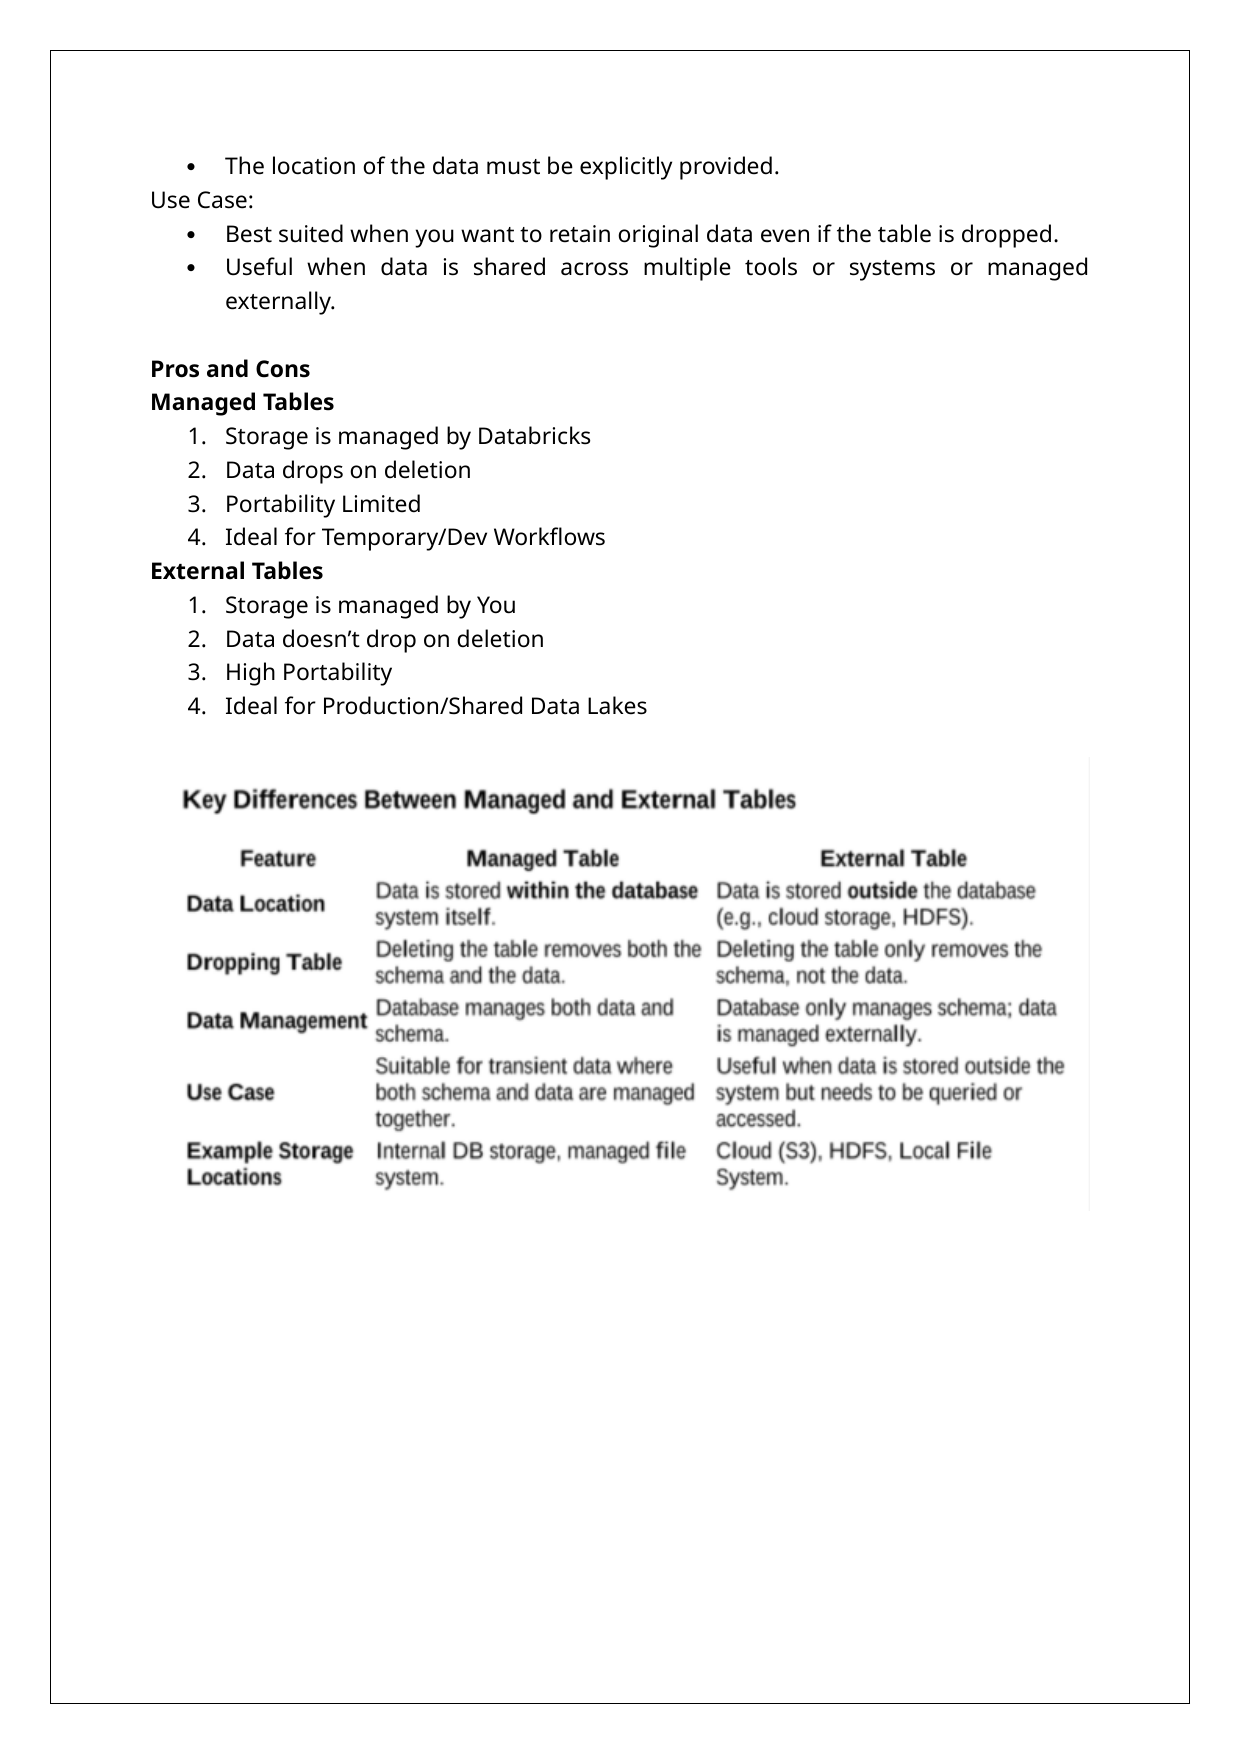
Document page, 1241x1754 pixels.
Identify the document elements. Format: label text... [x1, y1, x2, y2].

text Managed Tables [150, 386, 1090, 417]
text Pros and Cons [150, 352, 1090, 384]
list Portability Limited [187, 487, 1090, 519]
list Ideal for Production/Shared Data Lakes [187, 690, 1090, 721]
text External Tables [150, 555, 1090, 586]
list Storage is managed by Databricks [187, 420, 1090, 451]
list Data doesn’t drop on deletion [187, 622, 1090, 654]
picture [150, 757, 1091, 1211]
list Best suited when you want to retain original data even if the table is dropped. [187, 217, 1090, 249]
list Ideal for Temporary/Dev Workflows [187, 521, 1090, 552]
list High Portability [187, 656, 1090, 687]
list Data drops on deletion [187, 454, 1090, 485]
list The location of the data must be explicitly provided. [187, 150, 1090, 181]
text Use Case: [150, 184, 1090, 215]
list Useful when data is shared across multiple tools or systems or managed externally. [187, 251, 1090, 316]
list Storage is managed by You [187, 589, 1090, 620]
